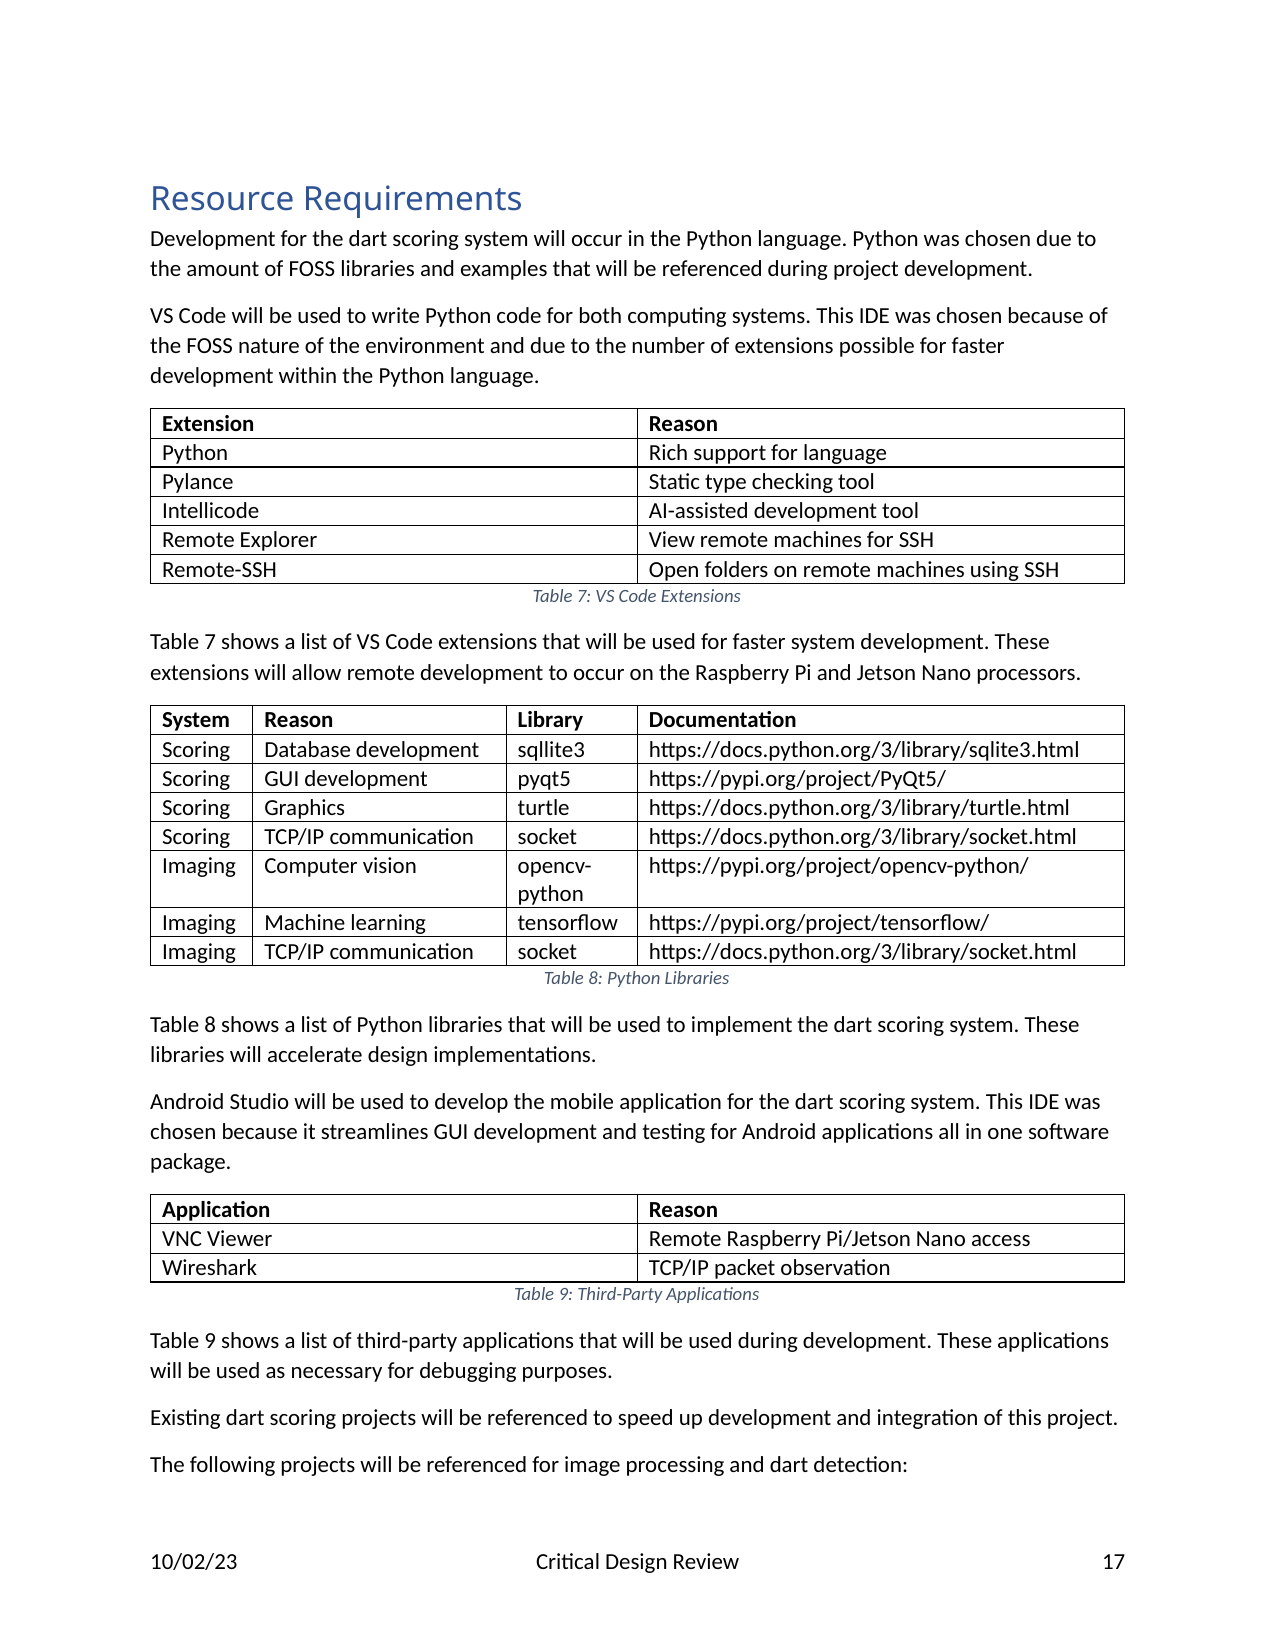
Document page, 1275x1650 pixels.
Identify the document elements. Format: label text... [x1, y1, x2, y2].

table_cell Computer vision [253, 851, 506, 907]
table_cell sqllite3 [507, 735, 637, 763]
table_cell Scoring [151, 822, 252, 850]
table_cell https://docs.python.org/3/library/turtle.html [638, 793, 1124, 821]
table_cell https://pypi.org/project/PyQt5/ [638, 764, 1124, 792]
table_cell pyqt5 [507, 764, 637, 792]
table_cell socket [507, 937, 637, 965]
text Table 2 shows a list of VS Code extensions that will be used for faster system development. These extensions will allow remote development to occur on the Raspberry Pi and Jetson Nano processors. [150, 627, 1125, 686]
table_header System [151, 706, 252, 734]
table_header Application [151, 1195, 637, 1223]
subtitle Resource Requirements [150, 175, 1125, 220]
table_cell GUI development [253, 764, 506, 792]
table_cell TCP/IP communication [253, 937, 506, 965]
table_cell https://pypi.org/project/opencv-python/ [638, 851, 1124, 907]
table_cell View remote machines for SSH [638, 526, 1124, 554]
text VS Code will be used to write Python code for both computing systems. This IDE was chosen because of the FOSS nature of the environment and due to the number of extensions possible for faster development within the Python language. [150, 301, 1125, 389]
text Table 3 shows a list of Python libraries that will be used to implement the dart scoring system. These libraries will accelerate design implementations. [150, 1010, 1125, 1068]
table_cell tensorflow [507, 908, 637, 936]
table_cell VNC Viewer [151, 1224, 637, 1252]
text Table 4 shows a list of third-party applications that will be used during development. These applications will be used as necessary for debugging purposes. [150, 1326, 1125, 1384]
table_cell Imaging [151, 851, 252, 907]
table_cell Imaging [151, 937, 252, 965]
table_cell Scoring [151, 793, 252, 821]
table_cell Imaging [151, 908, 252, 936]
table_header Library [507, 706, 637, 734]
table_cell https://docs.python.org/3/library/socket.html [638, 822, 1124, 850]
table_cell Scoring [151, 735, 252, 763]
table_cell https://docs.python.org/3/library/sqlite3.html [638, 735, 1124, 763]
table_cell https://pypi.org/project/tensorflow/ [638, 908, 1124, 936]
table_cell Remote-SSH [151, 555, 637, 583]
table_cell socket [507, 822, 637, 850]
table_cell Scoring [151, 764, 252, 792]
table_cell https://docs.python.org/3/library/socket.html [638, 937, 1124, 965]
table_header Reason [638, 409, 1124, 437]
table_header Reason [638, 1195, 1124, 1223]
text The following projects will be referenced for image processing and dart detection: [150, 1450, 1125, 1478]
table_cell Python [151, 439, 637, 466]
table_cell Remote Raspberry Pi/Jetson Nano access [638, 1224, 1124, 1252]
table_cell TCP/IP communication [253, 822, 506, 850]
table_cell Open folders on remote machines using SSH [638, 555, 1124, 583]
table_cell Rich support for language [638, 439, 1124, 466]
text Existing dart scoring projects will be referenced to speed up development and integration of this project. [150, 1403, 1125, 1431]
table_cell turtle [507, 793, 637, 821]
table_cell Static type checking tool [638, 468, 1124, 496]
table_cell Database development [253, 735, 506, 763]
table_cell Wireshark [151, 1254, 637, 1281]
text Development for the dart scoring system will occur in the Python language. Python was chosen due to the amount of FOSS libraries and examples that will be referenced during project development. [150, 224, 1125, 282]
table_cell TCP/IP packet observation [638, 1254, 1124, 1281]
table_cell Pylance [151, 468, 637, 496]
table_cell opencv-python [507, 851, 637, 907]
table_cell Graphics [253, 793, 506, 821]
text Android Studio will be used to develop the mobile application for the dart scoring system. This IDE was chosen because it streamlines GUI development and testing for Android applications all in one software package. [150, 1087, 1125, 1175]
table_header Extension [151, 409, 637, 437]
table_cell Machine learning [253, 908, 506, 936]
table_cell Remote Explorer [151, 526, 637, 554]
table_header Documentation [638, 706, 1124, 734]
table_cell Intellicode [151, 497, 637, 524]
table_cell AI-assisted development tool [638, 497, 1124, 524]
table_header Reason [253, 706, 506, 734]
